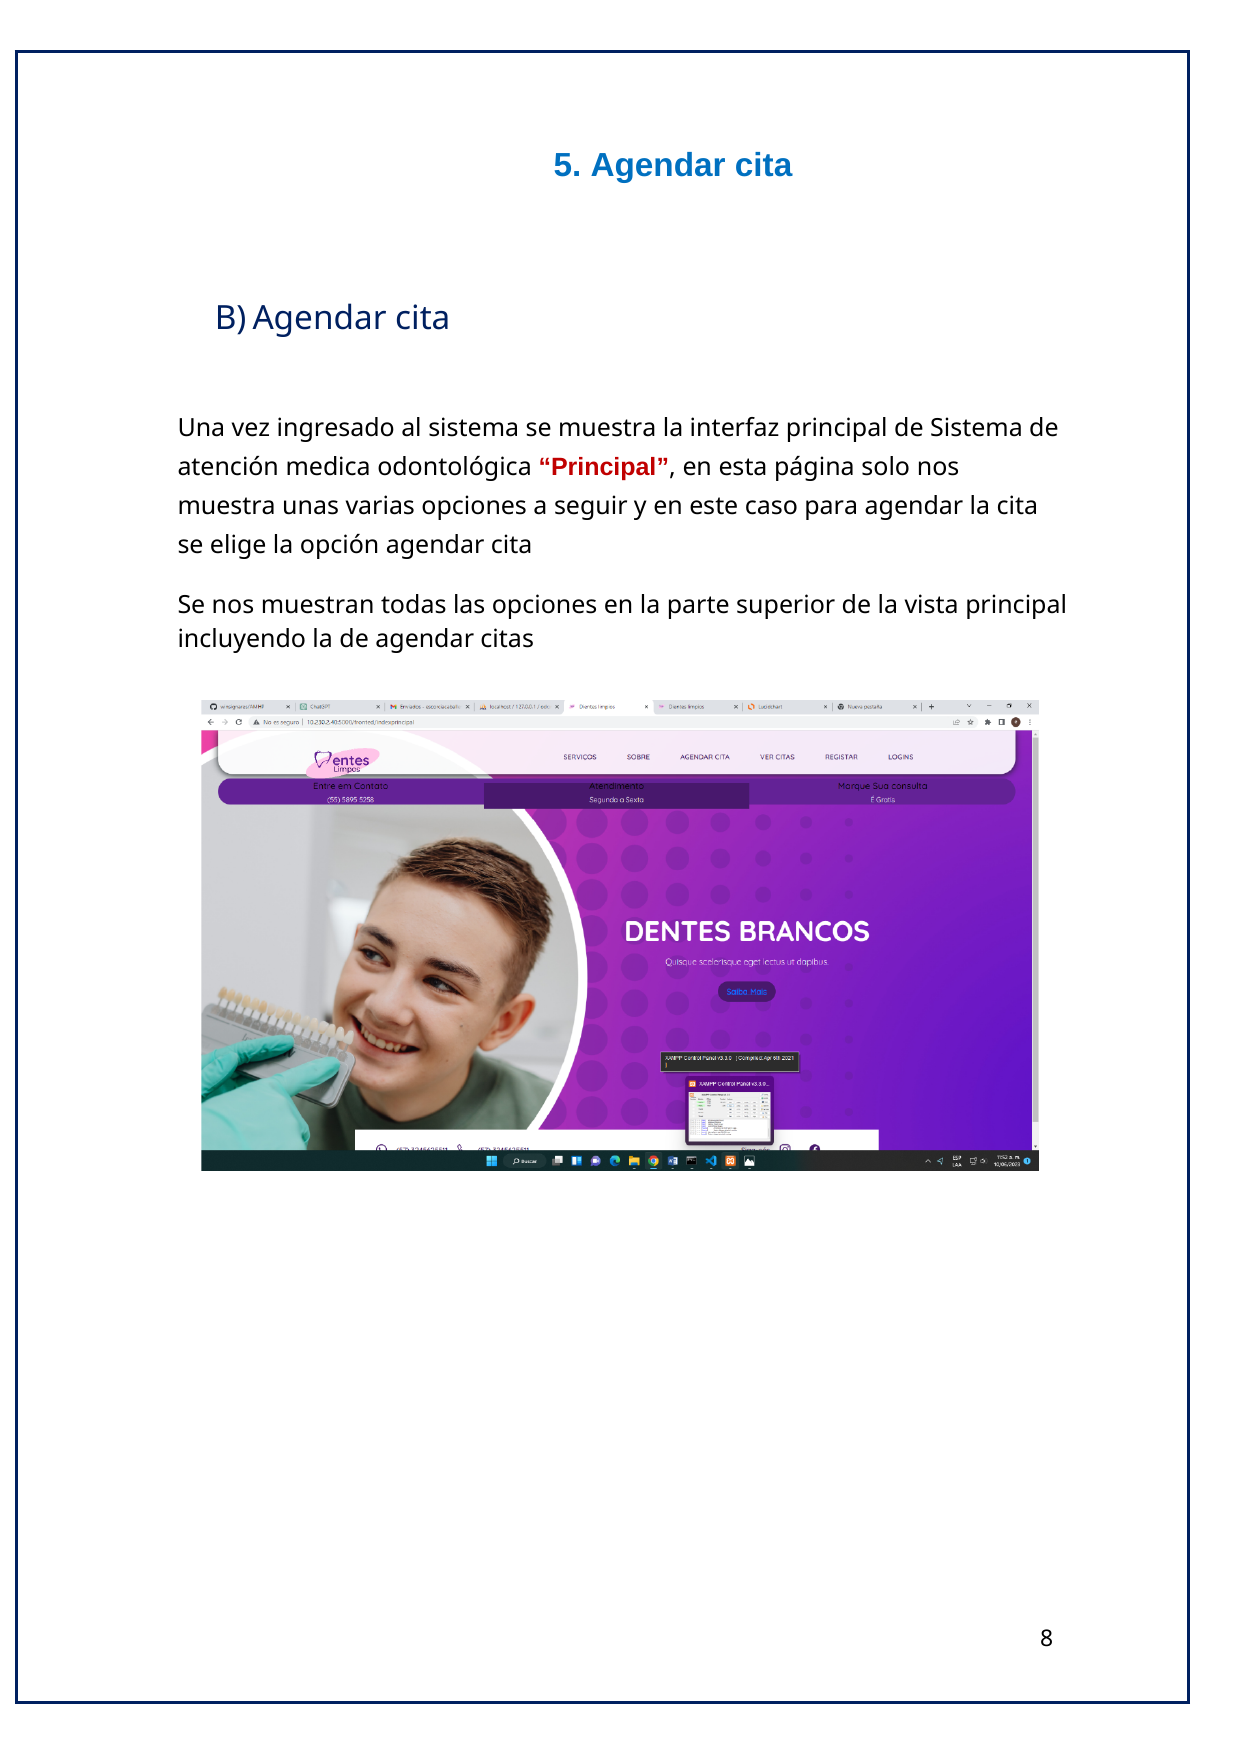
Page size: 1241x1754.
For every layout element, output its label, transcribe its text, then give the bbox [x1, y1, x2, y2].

picture [201, 700, 1039, 1171]
text Una vez ingresado al sistema se muestra la interfaz principal de Sistema de atención medica odontológica “Principal”, en esta página solo nos muestra unas varias opciones a seguir y en este caso para agendar la cita se elige la opción agendar cita [177, 409, 1062, 561]
subtitle Agendar cita [214, 294, 1169, 339]
text Se nos muestran todas las opciones en la parte superior de la vista principal incluyendo la de agendar citas [177, 587, 1169, 655]
subtitle 5. Agendar cita [553, 145, 1169, 183]
